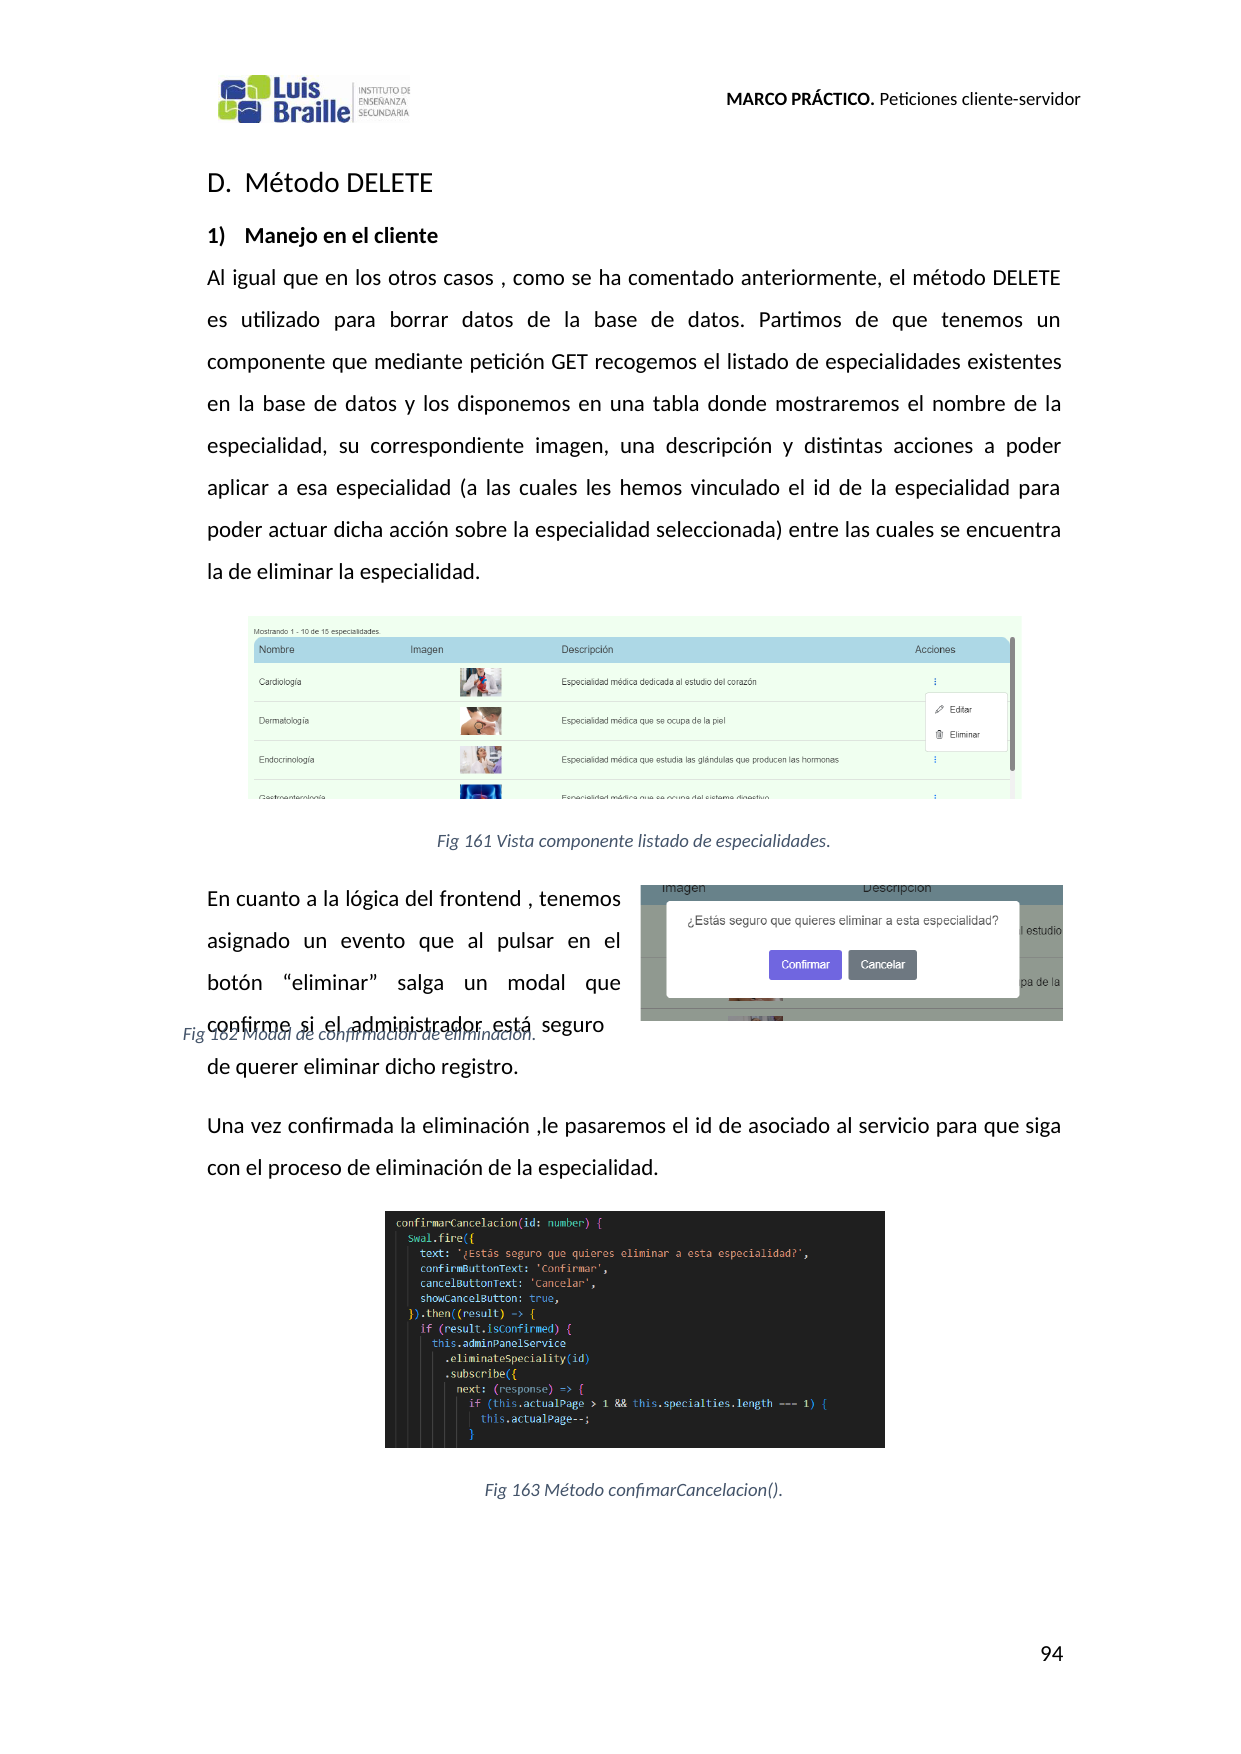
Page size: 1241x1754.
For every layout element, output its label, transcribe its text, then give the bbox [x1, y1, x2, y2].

text Fig 163 Método confimarCancelacion(). [207, 1478, 1063, 1501]
picture [385, 1211, 885, 1448]
picture [248, 616, 1022, 799]
text Una vez confirmada la eliminación ,le pasaremos el id de asociado al servicio para que siga con el proceso de eliminación de la especialidad. [207, 1111, 1063, 1181]
list Método DELETE [207, 164, 1063, 199]
picture [640, 885, 1063, 1021]
list Manejo en el cliente [207, 221, 1063, 249]
text Fig 161 Vista componente listado de especialidades. [207, 829, 1063, 852]
text Al igual que en los otros casos , como se ha comentado anteriormente, el método DELETE es utilizado para borrar datos de la base de datos. Partimos de que tenemos un componente que mediante petición GET recogemos el listado de especialidades existentes en la base de datos y los disponemos en una tabla donde mostraremos el nombre de la especialidad, su correspondiente imagen, una descripción y distintas acciones a poder aplicar a esa especialidad (a las cuales les hemos vinculado el id de la especialidad para poder actuar dicha acción sobre la especialidad seleccionada) entre las cuales se encuentra la de eliminar la especialidad. [207, 263, 1063, 585]
